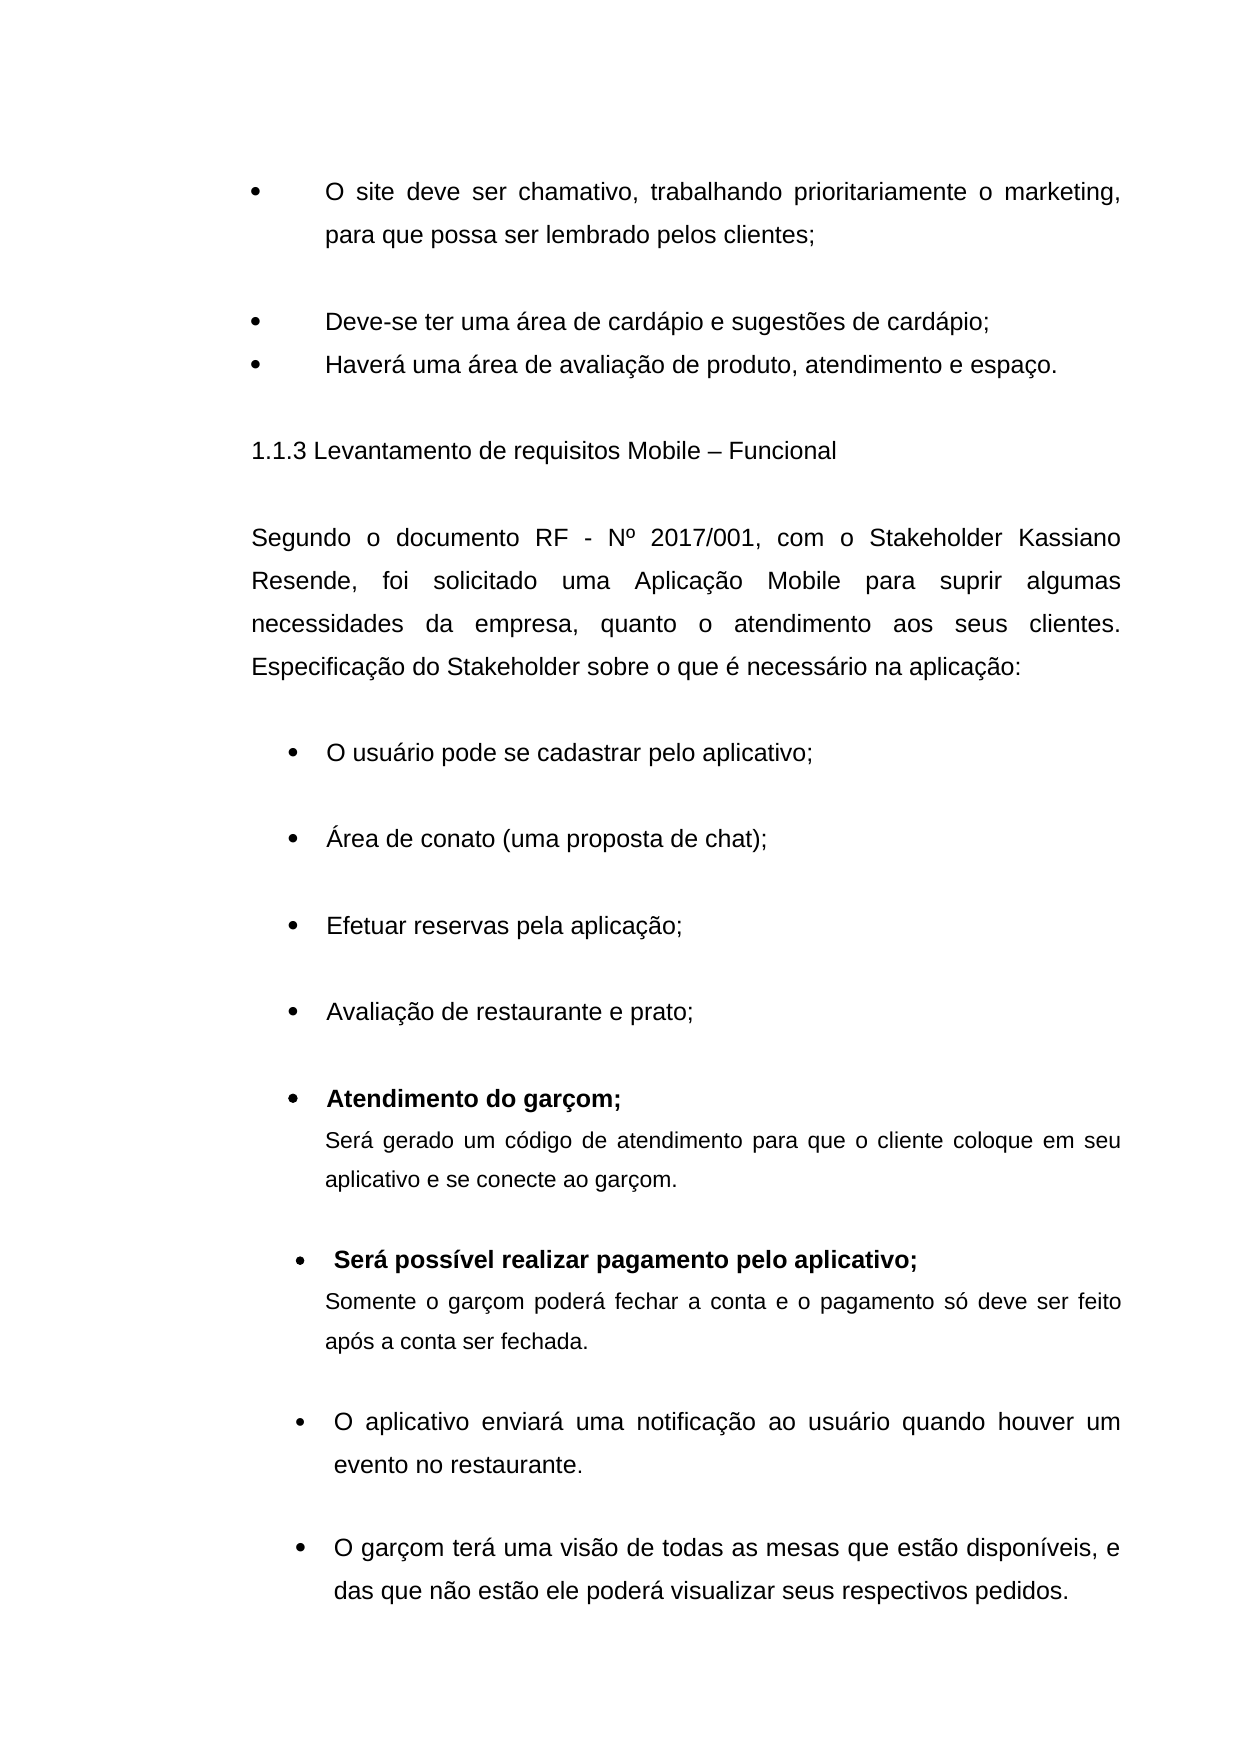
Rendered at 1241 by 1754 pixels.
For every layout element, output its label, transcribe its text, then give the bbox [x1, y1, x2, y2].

list O usuário pode se cadastrar pelo aplicativo; [288, 738, 1122, 767]
text Somente o garçom poderá fechar a conta e o pagamento só deve ser feito após a conta ser fechada. [325, 1288, 1122, 1354]
list Avaliação de restaurante e prato; [288, 997, 1122, 1026]
list Atendimento do garçom; [288, 1083, 1122, 1112]
list Será possível realizar pagamento pelo aplicativo; [296, 1245, 1122, 1274]
list Efetuar reservas pela aplicação; [288, 911, 1122, 940]
list Deve-se ter uma área de cardápio e sugestões de cardápio; [177, 307, 1122, 336]
text Será gerado um código de atendimento para que o cliente coloque em seu aplicativo e se conecte ao garçom. [325, 1127, 1122, 1193]
list O aplicativo enviará uma notificação ao usuário quando houver um evento no restaurante. [296, 1407, 1122, 1479]
list O site deve ser chamativo, trabalhando prioritariamente o marketing, para que possa ser lembrado pelos clientes; [251, 177, 1122, 249]
list Segundo o documento RF - Nº 2017/001, com o Stakeholder Kassiano Resende, foi solicitado uma Aplicação Mobile para suprir algumas necessidades da empresa, quanto o atendimento aos seus clientes. Especificação do Stakeholder sobre o que é necessário na aplicação: [251, 522, 1122, 681]
list Área de conato (uma proposta de chat); [288, 824, 1122, 853]
list O garçom terá uma visão de todas as mesas que estão disponíveis, e das que não estão ele poderá visualizar seus respectivos pedidos. [296, 1532, 1122, 1604]
list 1.1.3 Levantamento de requisitos Mobile – Funcional [251, 436, 1122, 465]
list Haverá uma área de avaliação de produto, atendimento e espaço. [177, 350, 1122, 379]
